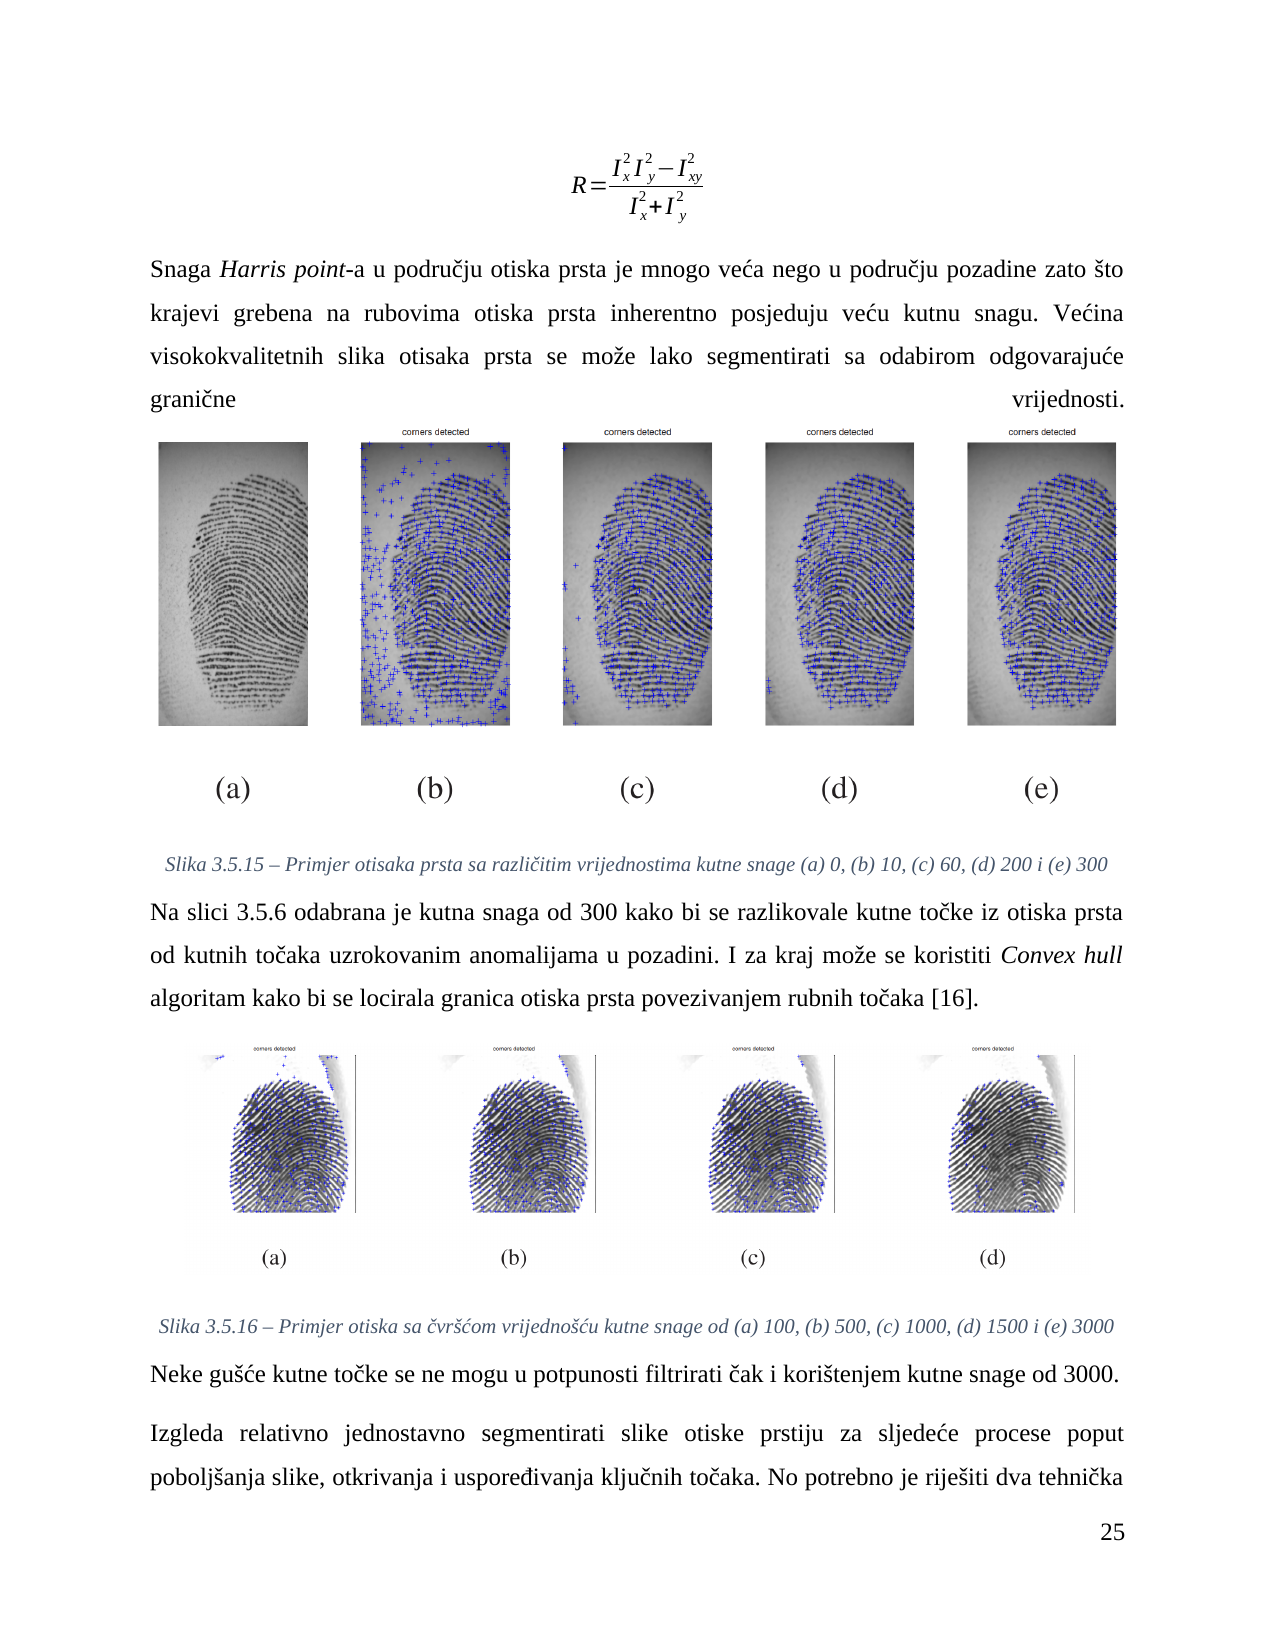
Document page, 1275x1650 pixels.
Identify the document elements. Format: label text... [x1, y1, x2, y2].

text Neke gušće kutne točke se ne mogu u potpunosti filtrirati čak i korištenjem kutne snage od 3000. [150, 1359, 1125, 1387]
picture [183, 1043, 1092, 1275]
text Slika . – Primjer otisaka prsta sa različitim vrijednostima kutne snage (a) 0, (b) 10, (c) 60, (d) 200 i (e) 300 [150, 852, 1125, 876]
text Slika . – Primjer otiska sa čvršćom vrijednošću kutne snage od (a) 100, (b) 500, (c) 1000, (d) 1500 i (e) 3000 [150, 1314, 1125, 1338]
text Na slici 3.5.6 odabrana je kutna snaga od 300 kako bi se razlikovale kutne točke iz otiska prsta od kutnih točaka uzrokovanim anomalijama u pozadini. I za kraj može se koristiti Convex hull algoritam kako bi se locirala granica otiska prsta povezivanjem rubnih točaka. [150, 897, 1125, 1012]
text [150, 1418, 1125, 1490]
picture [150, 427, 1123, 813]
